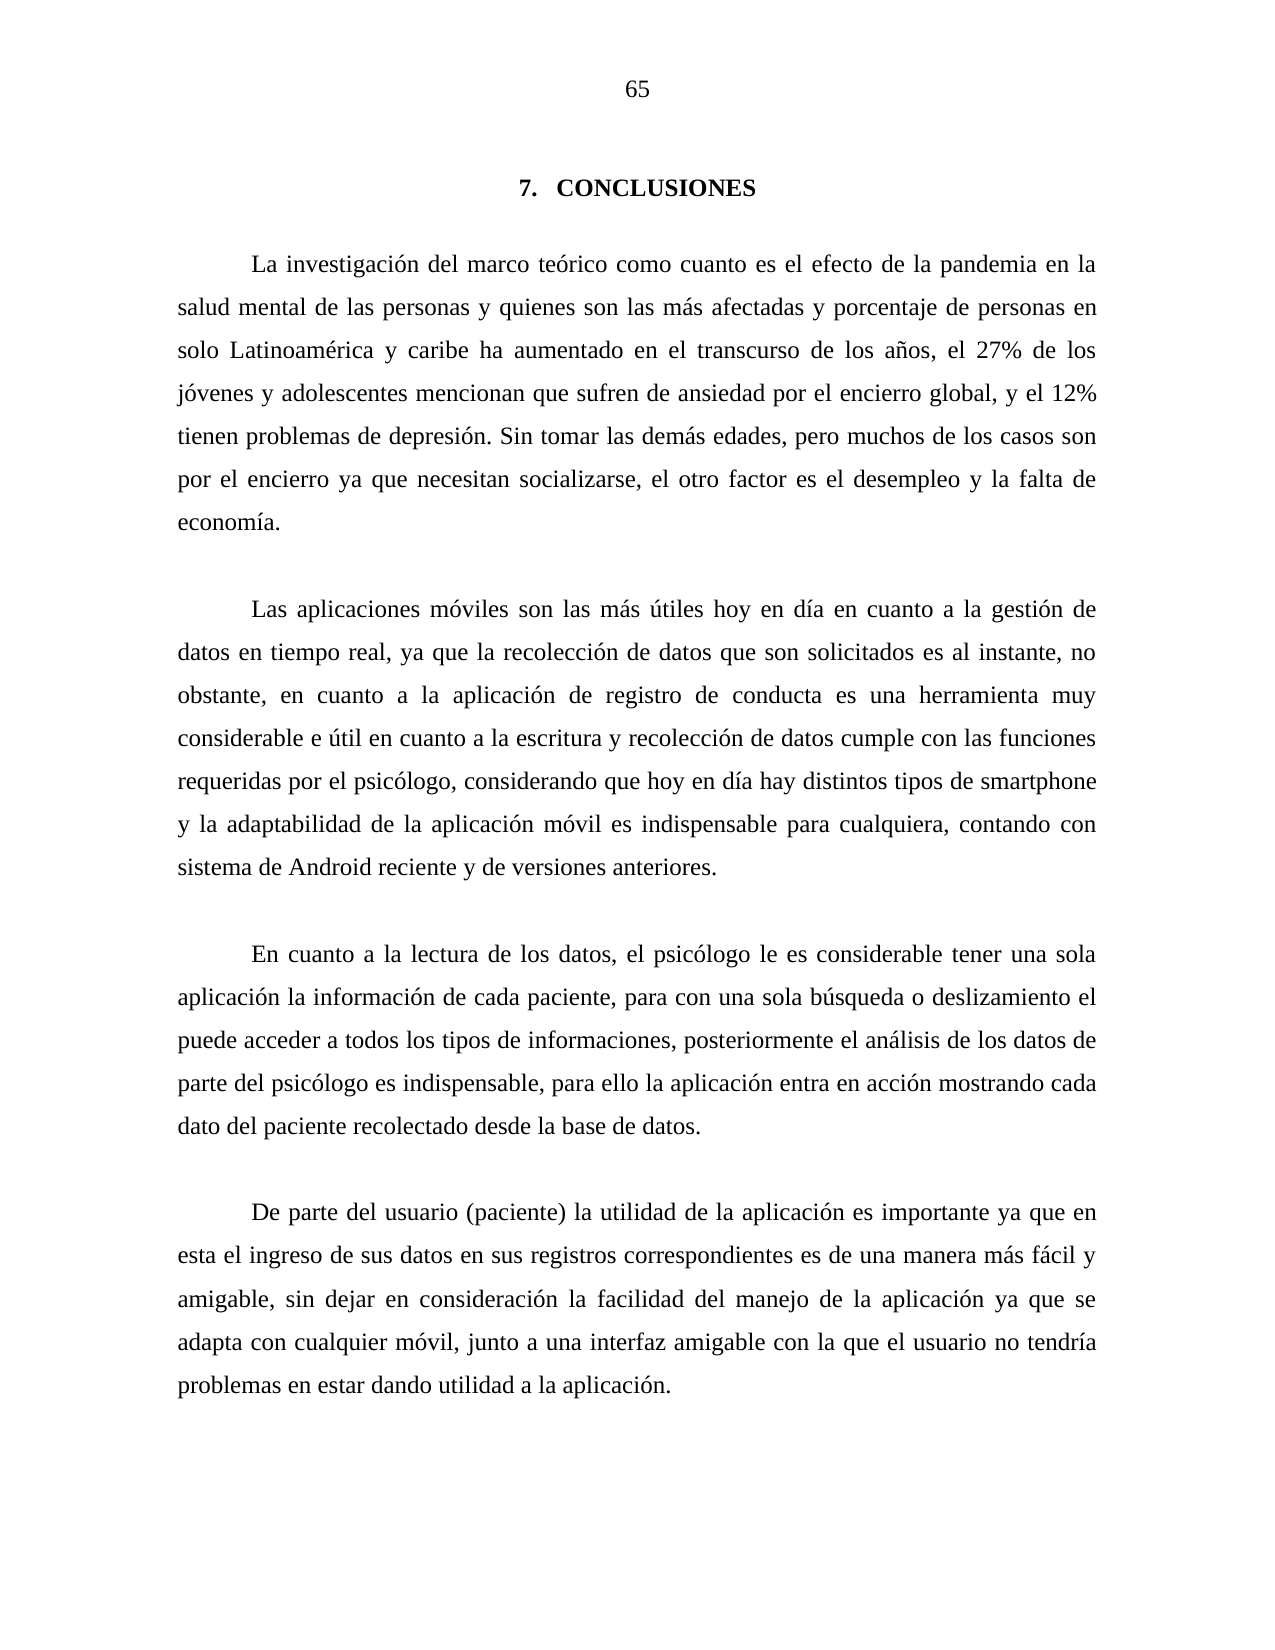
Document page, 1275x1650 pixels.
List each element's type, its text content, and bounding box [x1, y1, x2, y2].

text En cuanto a la lectura de los datos, el psicólogo le es considerable tener una sola aplicación la información de cada paciente, para con una sola búsqueda o deslizamiento el puede acceder a todos los tipos de informaciones, posteriormente el análisis de los datos de parte del psicólogo es indispensable, para ello la aplicación entra en acción mostrando cada dato del paciente recolectado desde la base de datos. [177, 939, 1098, 1140]
text Las aplicaciones móviles son las más útiles hoy en día en cuanto a la gestión de datos en tiempo real, ya que la recolección de datos que son solicitados es al instante, no obstante, en cuanto a la aplicación de registro de conducta es una herramienta muy considerable e útil en cuanto a la escritura y recolección de datos cumple con las funciones requeridas por el psicólogo, considerando que hoy en día hay distintos tipos de smartphone y la adaptabilidad de la aplicación móvil es indispensable para cualquiera, contando con sistema de Android reciente y de versiones anteriores. [177, 594, 1098, 881]
text La investigación del marco teórico como cuanto es el efecto de la pandemia en la salud mental de las personas y quienes son las más afectadas y porcentaje de personas en solo Latinoamérica y caribe ha aumentado en el transcurso de los años, el 27% de los jóvenes y adolescentes mencionan que sufren de ansiedad por el encierro global, y el 12% tienen problemas de depresión. Sin tomar las demás edades, pero muchos de los casos son por el encierro ya que necesitan socializarse, el otro factor es el desempleo y la falta de economía. [177, 249, 1098, 536]
text De parte del usuario (paciente) la utilidad de la aplicación es importante ya que en esta el ingreso de sus datos en sus registros correspondientes es de una manera más fácil y amigable, sin dejar en consideración la facilidad del manejo de la aplicación ya que se adapta con cualquier móvil, junto a una interfaz amigable con la que el usuario no tendría problemas en estar dando utilidad a la aplicación. [177, 1197, 1098, 1399]
list CONCLUSIONES [177, 173, 1098, 201]
